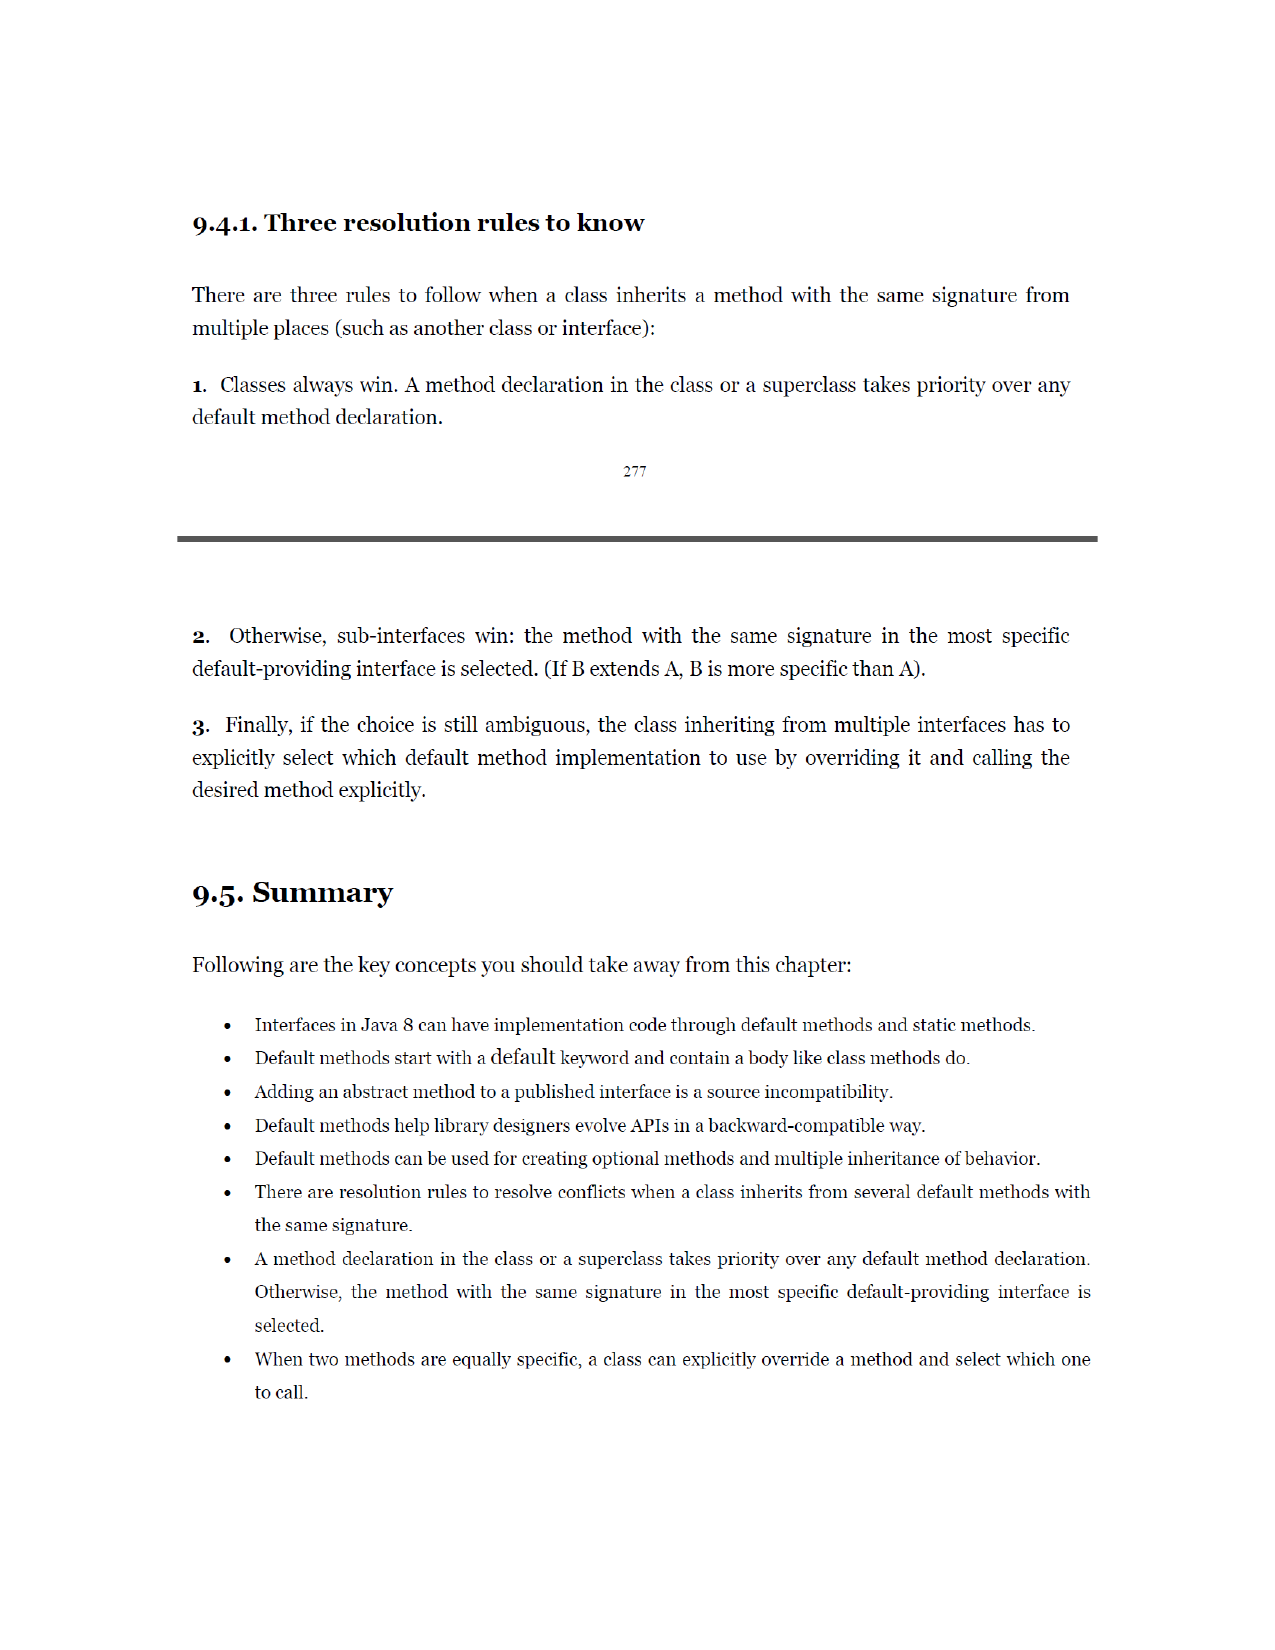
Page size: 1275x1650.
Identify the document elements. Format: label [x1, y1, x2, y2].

picture [177, 863, 1098, 1418]
picture [177, 206, 1098, 813]
